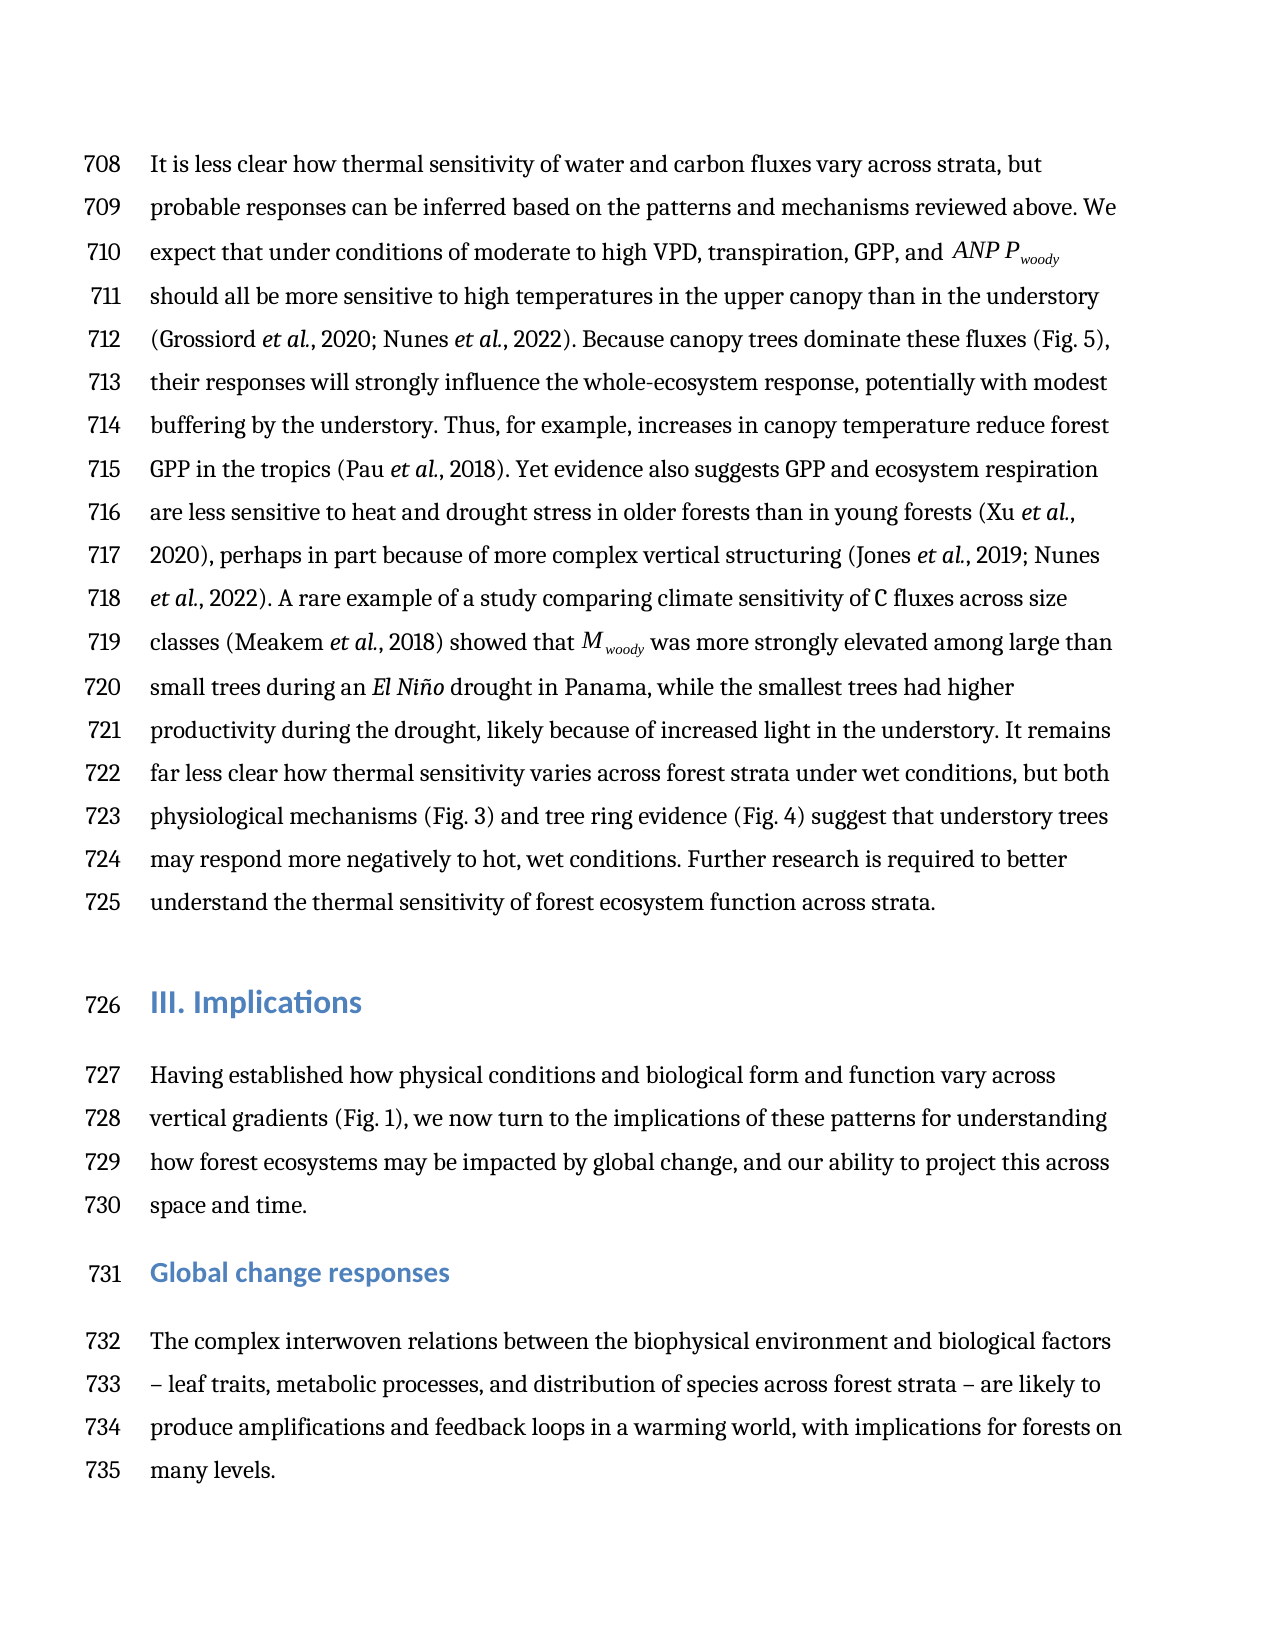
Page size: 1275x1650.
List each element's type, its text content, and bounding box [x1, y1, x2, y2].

subtitle Global change responses [150, 1254, 1125, 1290]
text It is less clear how thermal sensitivity of water and carbon fluxes vary across strata, but probable responses can be inferred based on the patterns and mechanisms reviewed above. We expect that under conditions of moderate to high VPD, transpiration, GPP, and should all be more sensitive to high temperatures in the upper canopy than in the understory (Grossiord et al., 2020; Nunes et al., 2022). Because canopy trees dominate these fluxes (Fig. 5), their responses will strongly influence the whole-ecosystem response, potentially with modest buffering by the understory. Thus, for example, increases in canopy temperature reduce forest GPP in the tropics (Pau et al., 2018). Yet evidence also suggests GPP and ecosystem respiration are less sensitive to heat and drought stress in older forests than in young forests (Xu et al., 2020), perhaps in part because of more complex vertical structuring (Jones et al., 2019; Nunes et al., 2022). A rare example of a study comparing climate sensitivity of C fluxes across size classes (Meakem et al., 2018) showed that was more strongly elevated among large than small trees during an El Niño drought in Panama, while the smallest trees had higher productivity during the drought, likely because of increased light in the understory. It remains far less clear how thermal sensitivity varies across forest strata under wet conditions, but both physiological mechanisms (Fig. 3) and tree ring evidence (Fig. 4) suggest that understory trees may respond more negatively to hot, wet conditions. Further research is required to better understand the thermal sensitivity of forest ecosystem function across strata. [150, 150, 1125, 917]
text The complex interwoven relations between the biophysical environment and biological factors – leaf traits, metabolic processes, and distribution of species across forest strata – are likely to produce amplifications and feedback loops in a warming world, with implications for forests on many levels. [150, 1327, 1125, 1485]
text Having established how physical conditions and biological form and function vary across vertical gradients (Fig. 1), we now turn to the implications of these patterns for understanding how forest ecosystems may be impacted by global change, and our ability to project this across space and time. [150, 1061, 1125, 1219]
subtitle III. Implications [150, 981, 1125, 1022]
